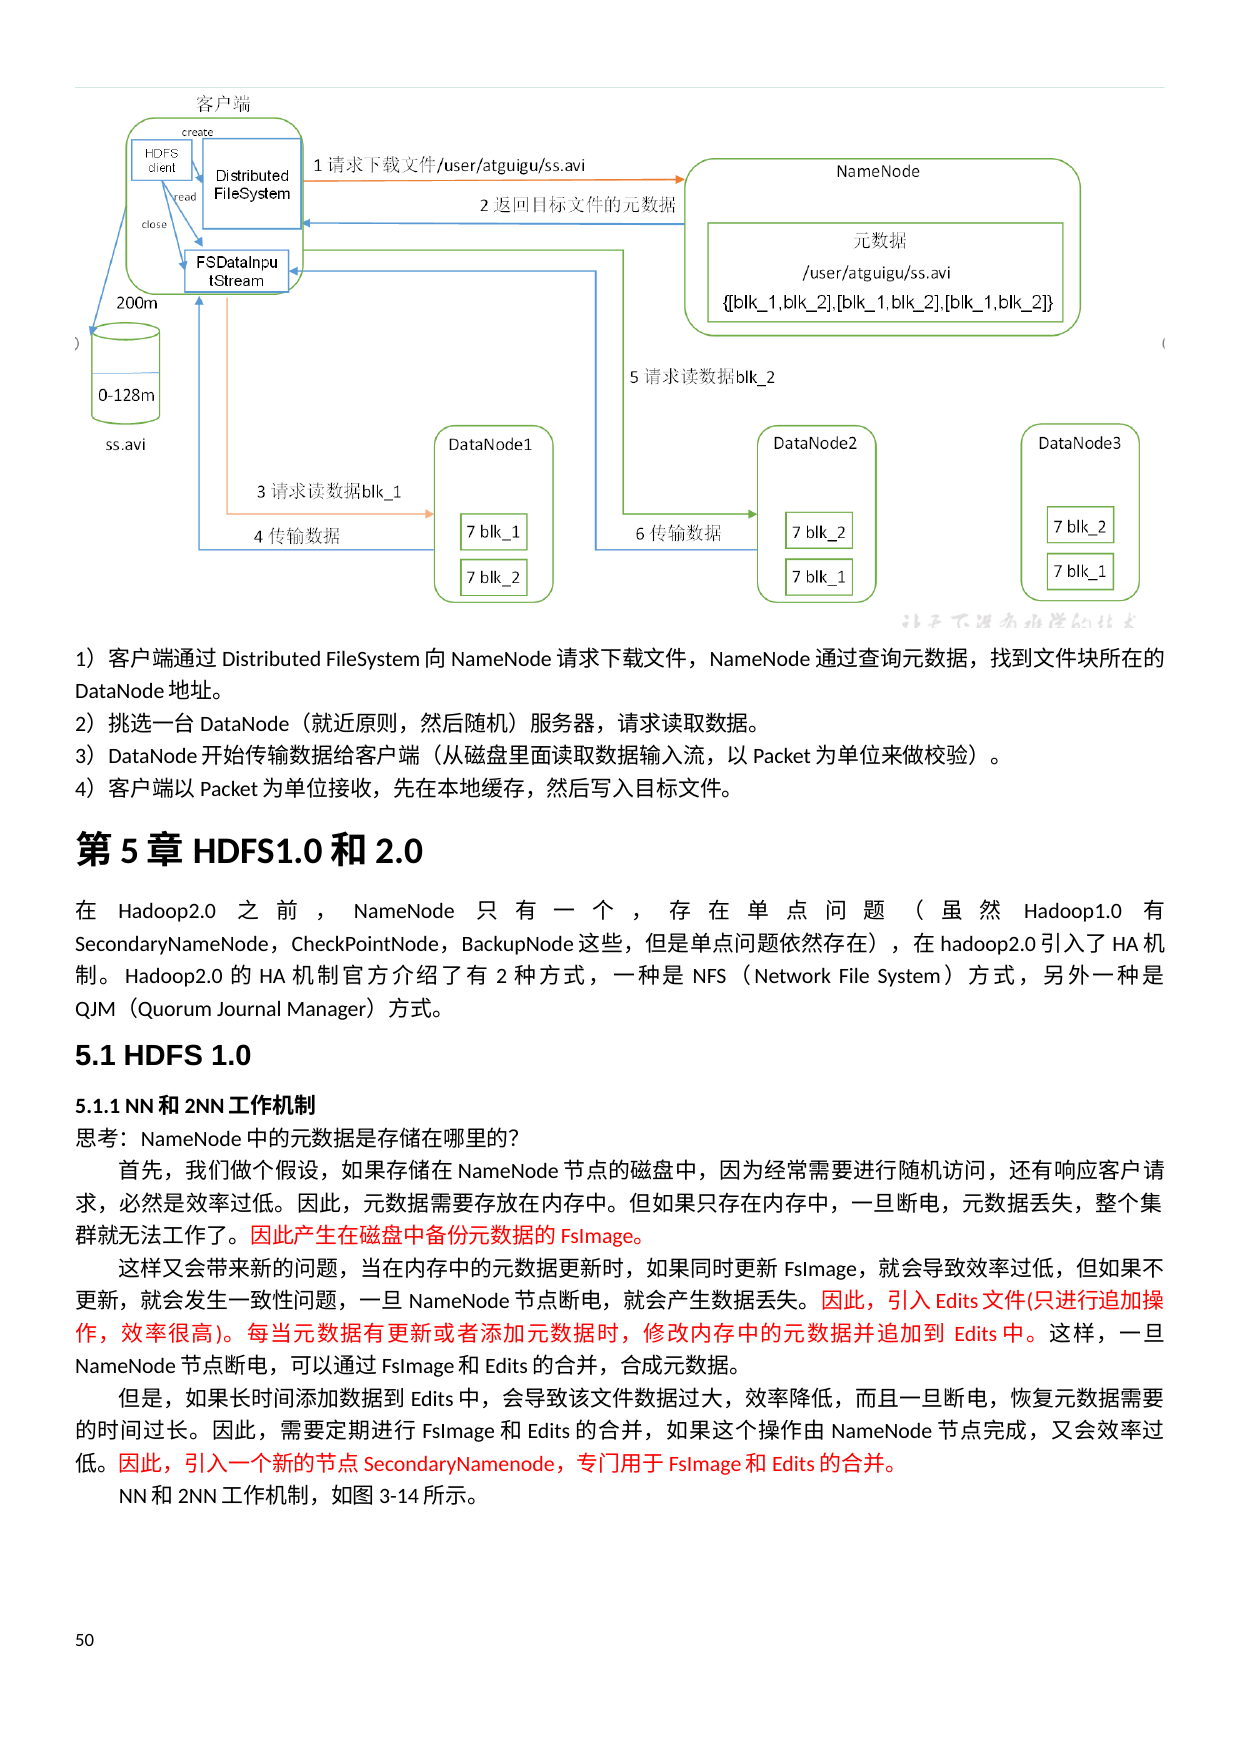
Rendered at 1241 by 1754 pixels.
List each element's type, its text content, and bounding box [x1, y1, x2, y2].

text 首先，我们做个假设，如果存储在NameNode节点的磁盘中，因为经常需要进行随机访问，还有响应客户请求，必然是效率过低。因此，元数据需要存放在内存中。但如果只存在内存中，一旦断电，元数据丢失，整个集群就无法工作了。因此产生在磁盘中备份元数据的FsImage。 [75, 1153, 1165, 1250]
subtitle 5.1.1 NN和2NN工作机制 [75, 1088, 1165, 1120]
text 但是，如果长时间添加数据到Edits中，会导致该文件数据过大，效率降低，而且一旦断电，恢复元数据需要的时间过长。因此，需要定期进行FsImage和Edits的合并，如果这个操作由NameNode节点完成，又会效率过低。因此，引入一个新的节点SecondaryNamenode，专门用于FsImage和Edits的合并。 [75, 1380, 1165, 1478]
text NN和2NN工作机制，如图3-14所示。 [75, 1478, 1165, 1510]
text 4）客户端以Packet为单位接收，先在本地缓存，然后写入目标文件。 [75, 770, 1165, 803]
picture [75, 87, 1165, 628]
subtitle 第5章 HDFS1.0和2.0 [75, 815, 1165, 880]
text 3）DataNode开始传输数据给客户端（从磁盘里面读取数据输入流，以Packet为单位来做校验）。 [75, 738, 1165, 770]
text 在Hadoop2.0之前，NameNode只有一个，存在单点问题（虽然Hadoop1.0有SecondaryNameNode，CheckPointNode，BackupNode这些，但是单点问题依然存在），在hadoop2.0引入了HA机制。Hadoop2.0的HA机制官方介绍了有2种方式，一种是NFS（Network File System）方式，另外一种是QJM（Quorum Journal Manager）方式。 [75, 893, 1165, 1023]
text 思考：NameNode中的元数据是存储在哪里的？ [75, 1120, 1165, 1153]
text 2）挑选一台DataNode（就近原则，然后随机）服务器，请求读取数据。 [75, 705, 1165, 738]
text 1）客户端通过Distributed FileSystem向NameNode请求下载文件，NameNode通过查询元数据，找到文件块所在的DataNode地址。 [75, 640, 1165, 705]
text 这样又会带来新的问题，当在内存中的元数据更新时，如果同时更新FsImage，就会导致效率过低，但如果不更新，就会发生一致性问题，一旦NameNode节点断电，就会产生数据丢失。因此，引入Edits文件(只进行追加操作，效率很高)。每当元数据有更新或者添加元数据时，修改内存中的元数据并追加到Edits中。这样，一旦NameNode节点断电，可以通过FsImage和Edits的合并，合成元数据。 [75, 1250, 1165, 1380]
subtitle 5.1 HDFS 1.0 [75, 1023, 1165, 1088]
